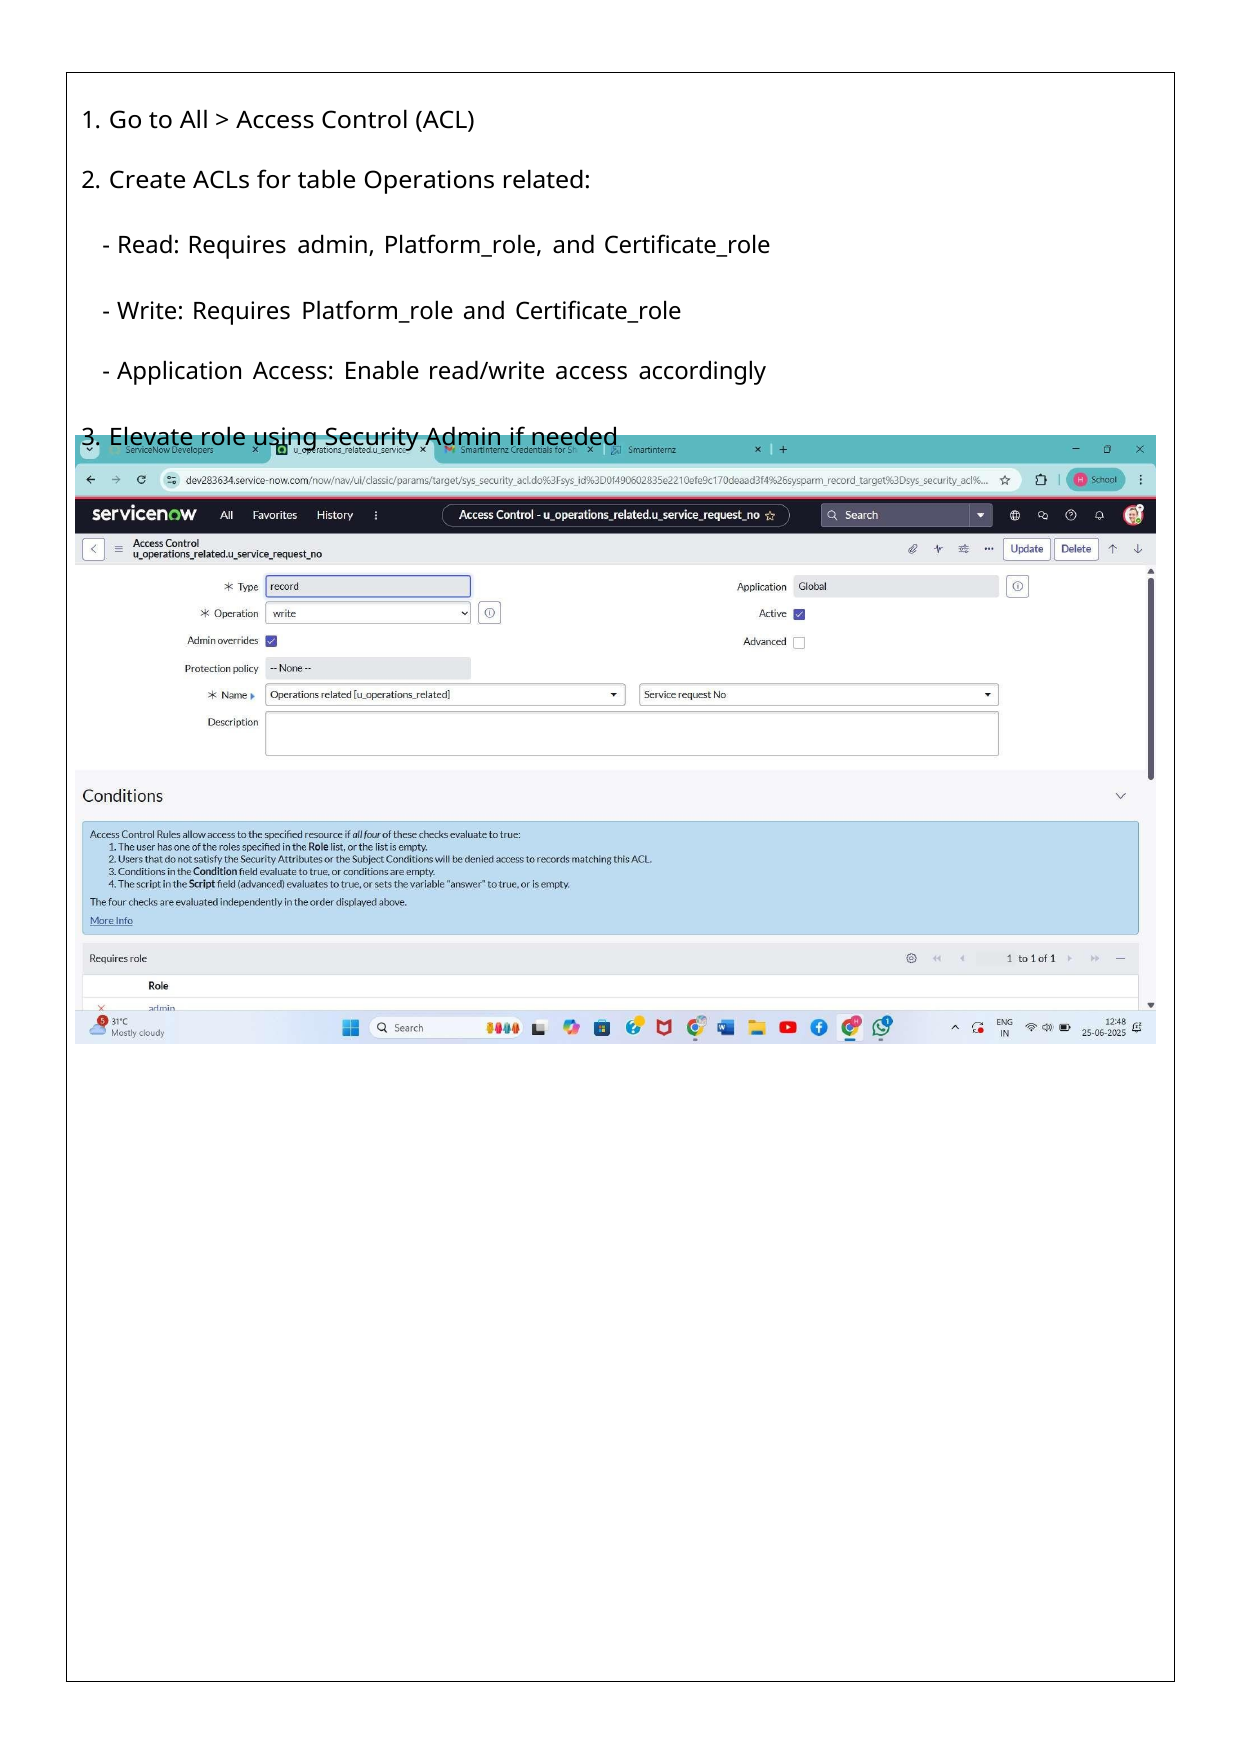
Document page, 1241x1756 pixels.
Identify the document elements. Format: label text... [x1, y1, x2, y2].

list Create ACLs for table Operations related: [81, 163, 1181, 195]
list Write: Requires Platform_role and Certificate_role [102, 294, 1181, 326]
list Read: Requires admin, Platform_role, and Certificate_role [102, 228, 1181, 261]
list Elevate role using Security Admin if needed [81, 419, 1181, 452]
list Go to All > Access Control (ACL) [81, 103, 1181, 135]
list Application Access: Enable read/write access accordingly [102, 354, 1181, 386]
picture [75, 435, 1156, 1044]
